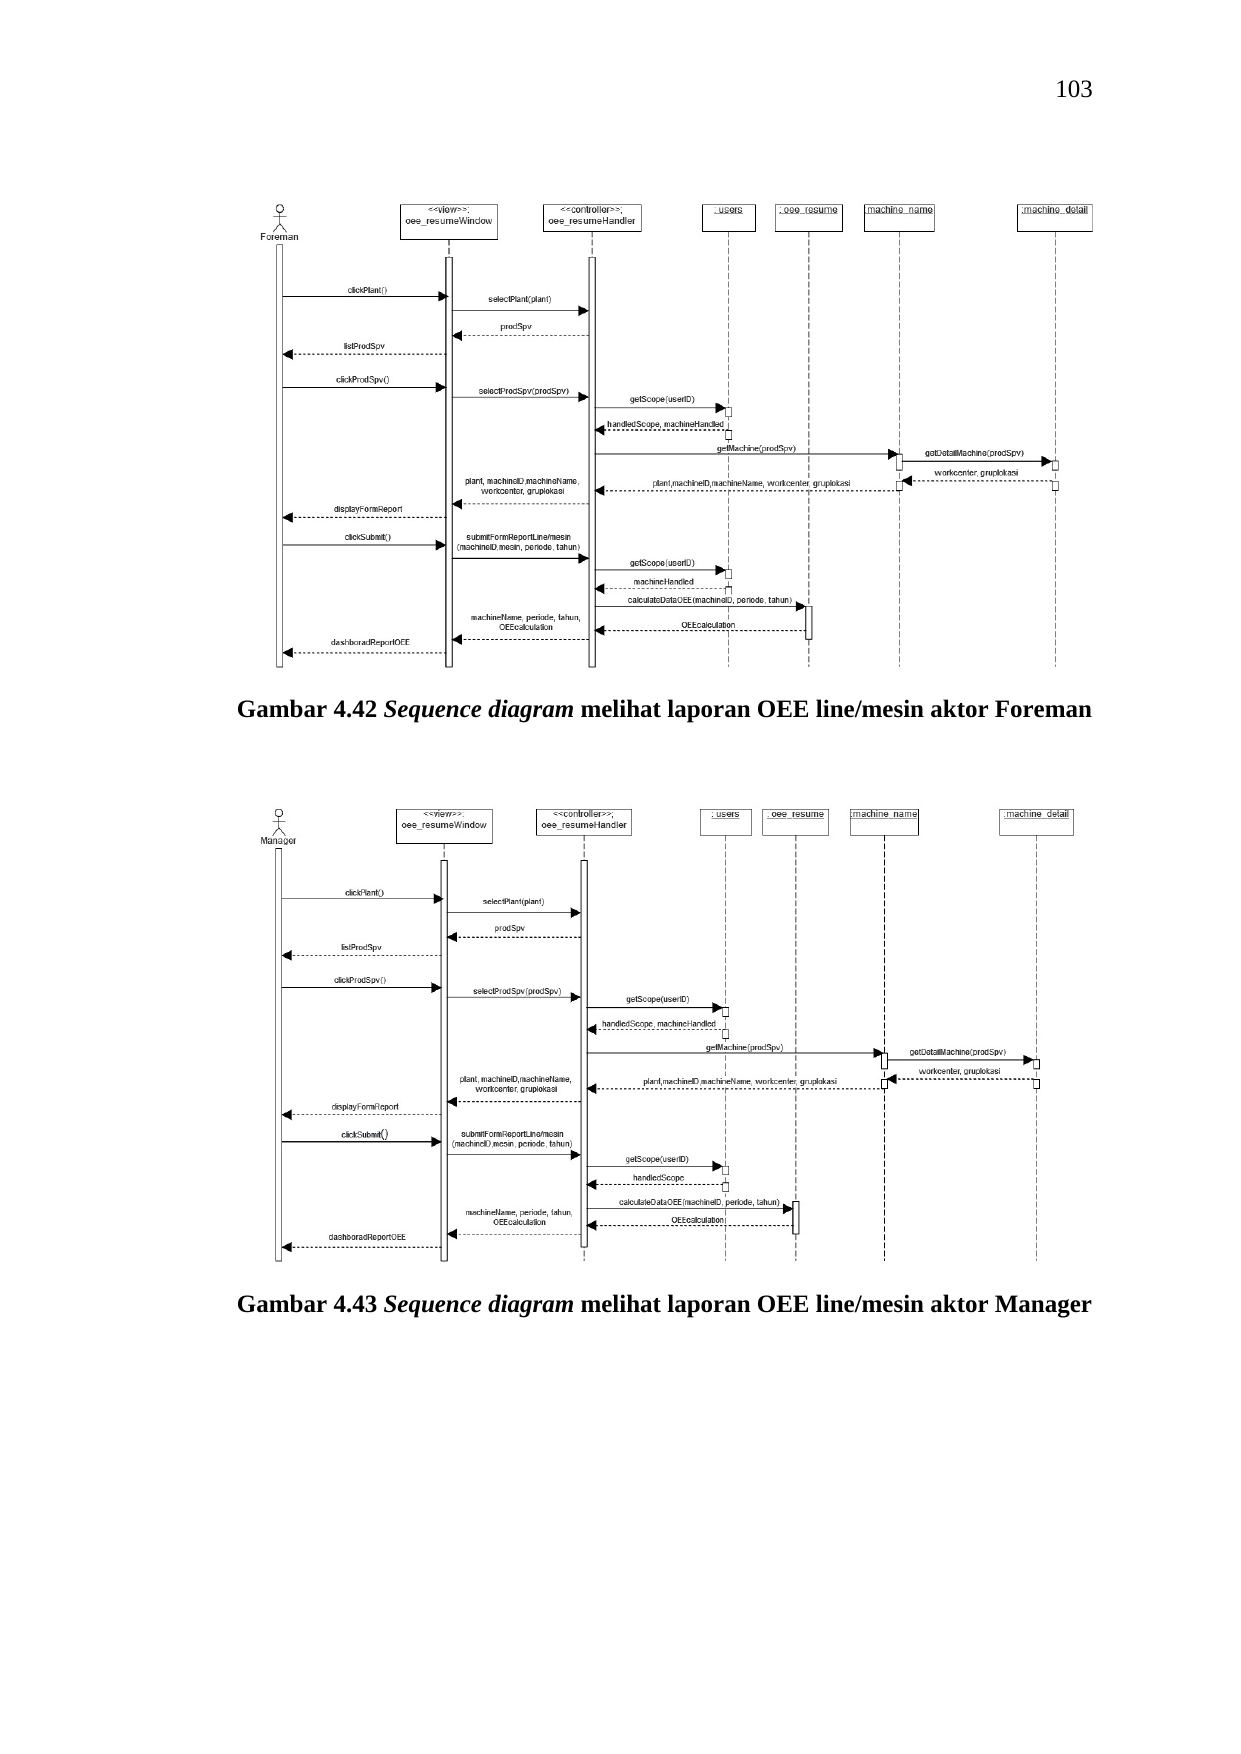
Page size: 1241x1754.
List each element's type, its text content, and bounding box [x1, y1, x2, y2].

picture [236, 795, 1093, 1275]
picture [236, 190, 1093, 680]
